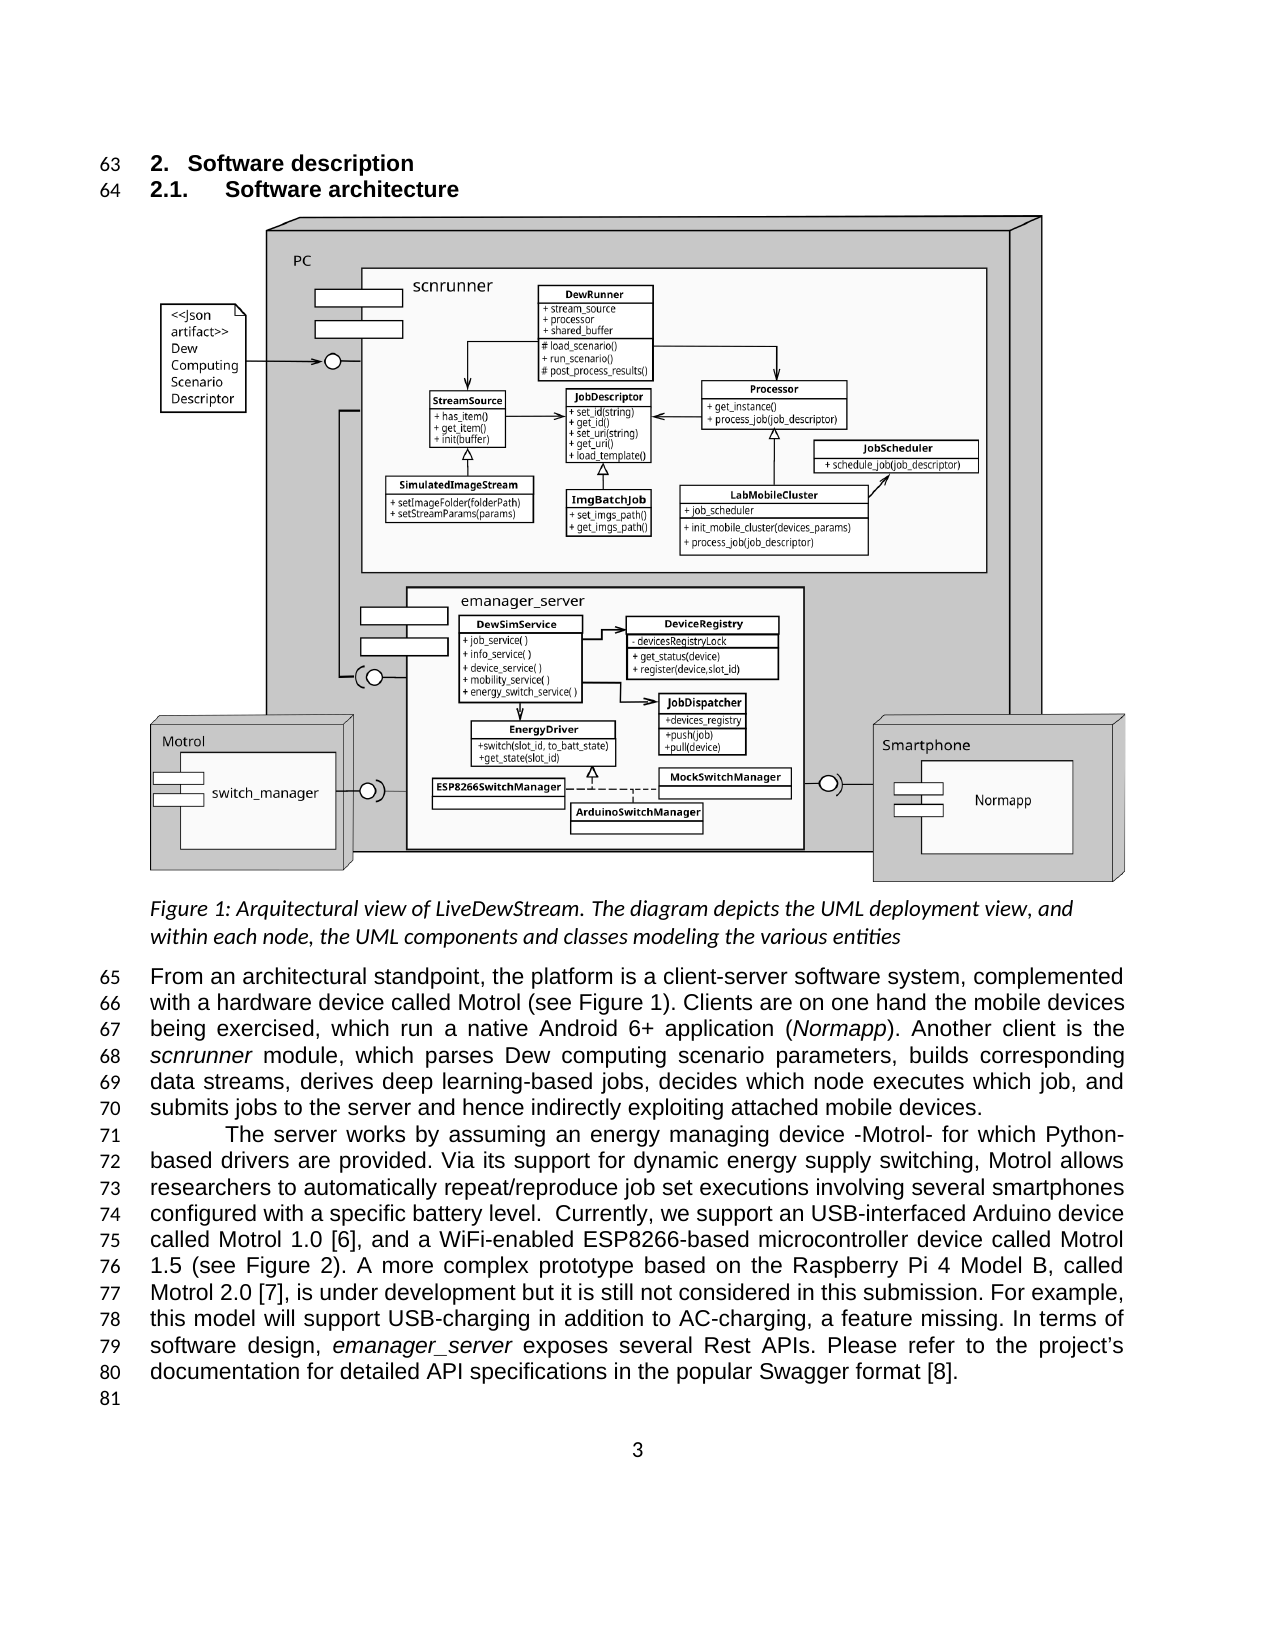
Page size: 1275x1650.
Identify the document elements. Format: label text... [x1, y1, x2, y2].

text The server works by assuming an energy managing device -Motrol- for which Python-based drivers are provided. Via its support for dynamic energy supply switching, Motrol allows researchers to automatically repeat/reproduce job set executions involving several smartphones configured with a specific battery level. Currently, we support an USB-interfaced Arduino device called Motrol 1.0 [6], and a WiFi-enabled ESP8266-based microcontroller device called Motrol 1.5 (see Figure 2). A more complex prototype based on the Raspberry Pi 4 Model B, called Motrol 2.0 [7], is under development but it is still not considered in this submission. For example, this model will support USB-charging in addition to AC-charging, a feature missing. In terms of software design, emanager_server exposes several Rest APIs. Please refer to the project’s documentation for detailed API specifications in the popular Swagger format [8]. [150, 1121, 1125, 1384]
picture [150, 215, 1125, 882]
text Figure 1: Arquitectural view of LiveDewStream. The diagram depicts the UML deployment view, and within each node, the UML components and classes modeling the various entities [150, 894, 1125, 950]
subtitle Software architecture [150, 176, 1125, 203]
text From an architectural standpoint, the platform is a client-server software system, complemented with a hardware device called Motrol (see Figure 1). Clients are on one hand the mobile devices being exercised, which run a native Android 6+ application (Normapp). Another client is the scnrunner module, which parses Dew computing scenario parameters, builds corresponding data streams, derives deep learning-based jobs, decides which node executes which job, and submits jobs to the server and hence indirectly exploiting attached mobile devices. [150, 963, 1125, 1121]
subtitle Software description [150, 150, 1125, 176]
